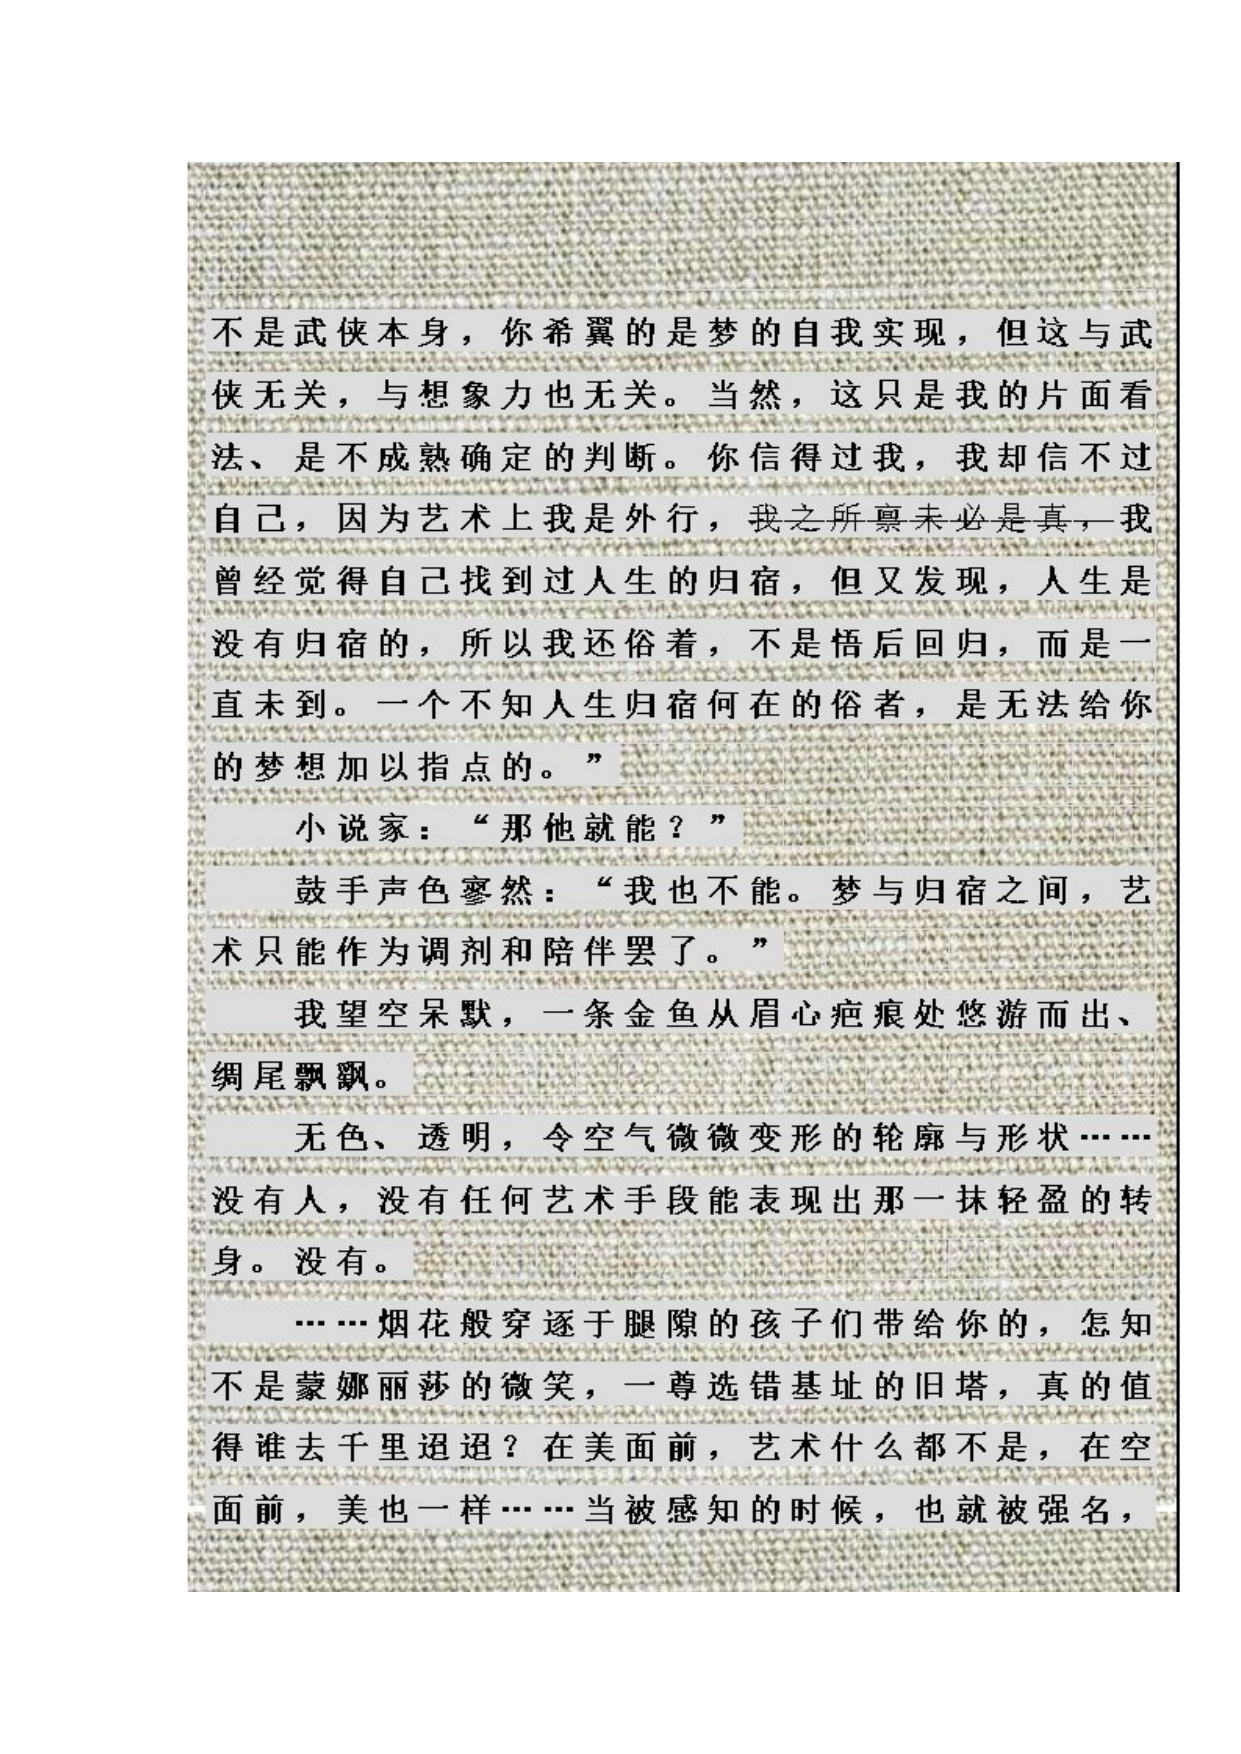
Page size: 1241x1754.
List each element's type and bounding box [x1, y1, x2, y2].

picture [187, 162, 1180, 1592]
